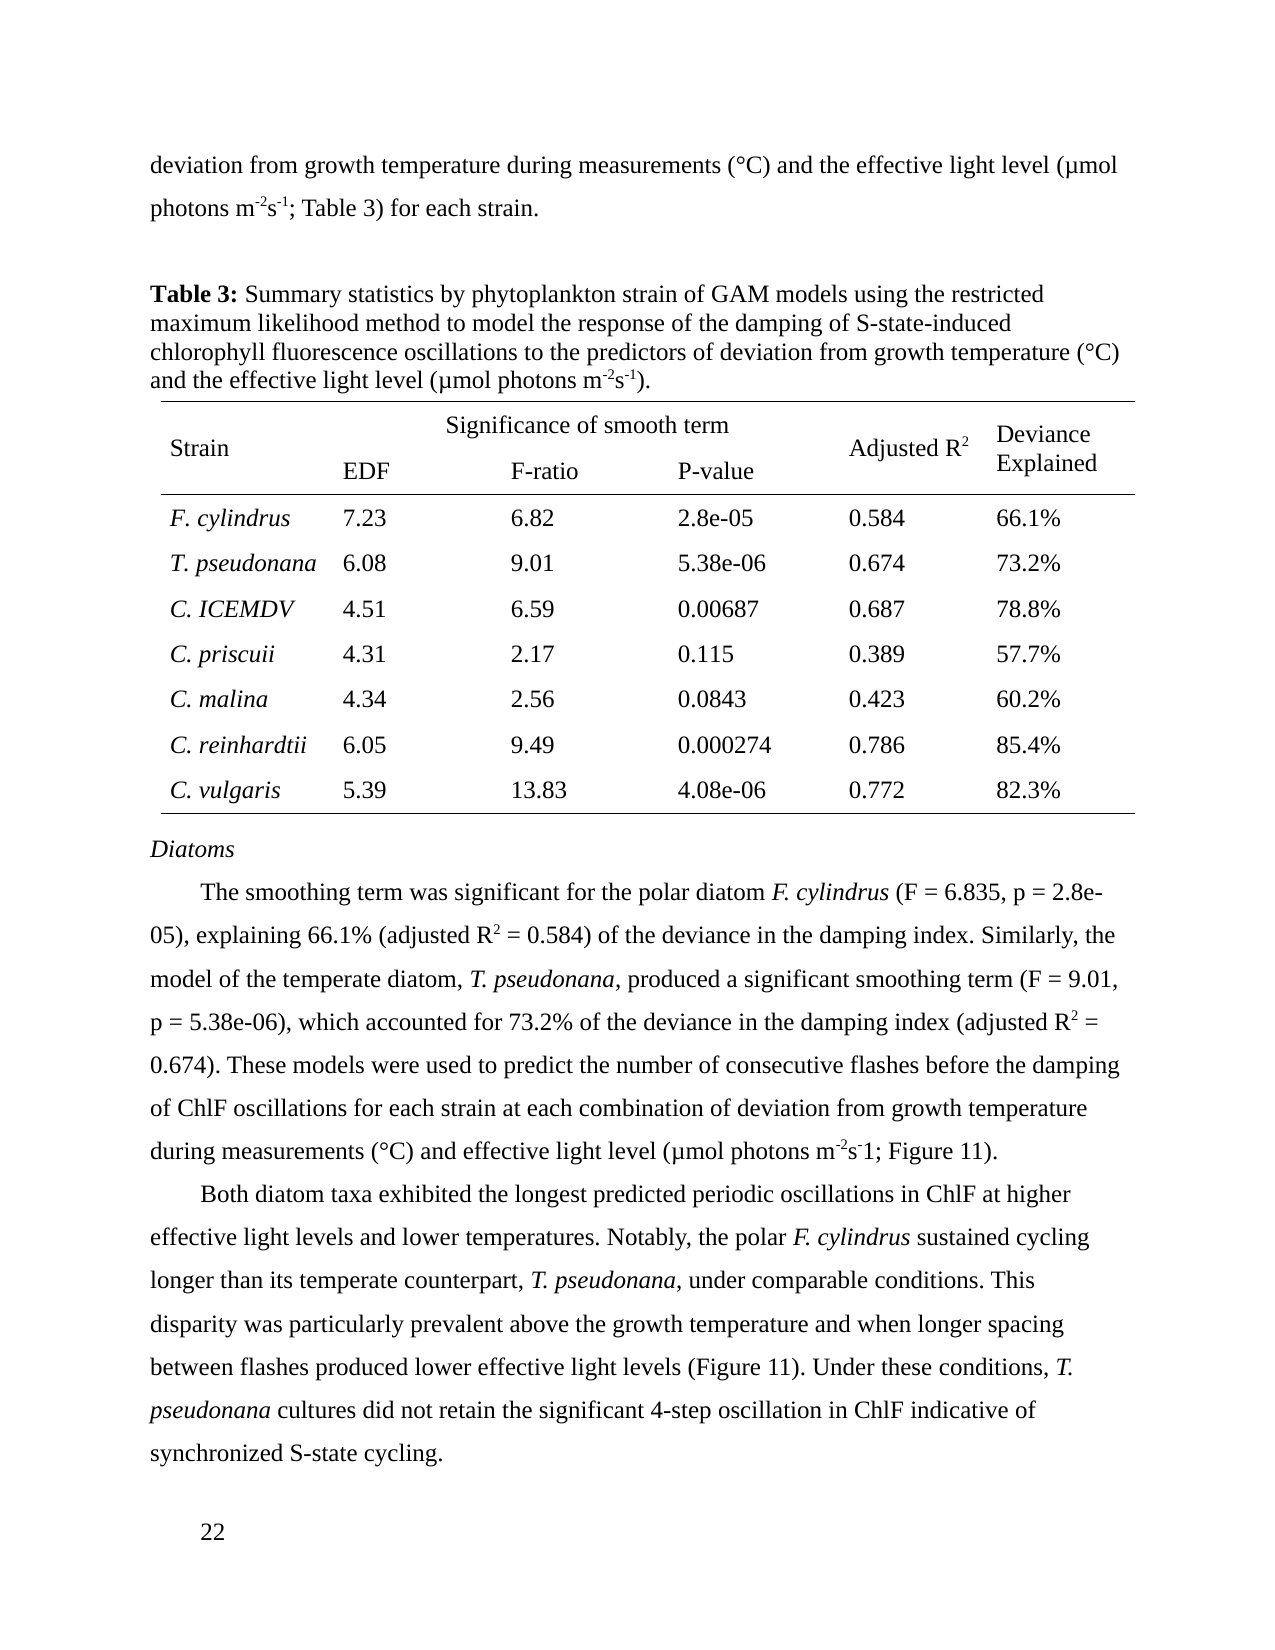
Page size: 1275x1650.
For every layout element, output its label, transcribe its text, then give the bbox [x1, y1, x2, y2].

text The smoothing term was significant for the polar diatom F. cylindrus (F = 6.835, p = 2.8e-05), explaining 66.1% (adjusted R2 = 0.584) of the deviance in the damping index. Similarly, the model of the temperate diatom, T. pseudonana, produced a significant smoothing term (F = 9.01, p = 5.38e-06), which accounted for 73.2% of the deviance in the damping index (adjusted R2 = 0.674). These models were used to predict the number of consecutive flashes before the damping of ChlF oscillations for each strain at each combination of deviation from growth temperature during measurements (°C) and effective light level (µmol photons m-2s-1; Figure 11). [150, 877, 1125, 1165]
table_cell 5.38e-06 [669, 540, 840, 585]
table_cell 2.56 [502, 676, 669, 722]
table_cell C. malina [161, 676, 334, 722]
table_cell 4.08e-06 [669, 767, 840, 812]
table_cell 0.687 [840, 585, 988, 631]
table_cell 4.51 [334, 585, 502, 631]
table_cell 57.7% [988, 631, 1135, 676]
table_header Deviance Explained [988, 402, 1135, 493]
table_cell 85.4% [988, 722, 1135, 767]
table_cell 0.674 [840, 540, 988, 585]
table_cell EDF [334, 447, 502, 493]
table_cell 6.59 [502, 585, 669, 631]
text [150, 150, 1125, 222]
table_cell 6.05 [334, 722, 502, 767]
table_cell 78.8% [988, 585, 1135, 631]
table_cell 4.31 [334, 631, 502, 676]
table_cell 66.1% [988, 495, 1135, 540]
table_header Strain [161, 402, 334, 493]
table_header Adjusted R2 [840, 402, 988, 493]
table_cell 73.2% [988, 540, 1135, 585]
table_cell 6.82 [502, 495, 669, 540]
table_cell 0.584 [840, 495, 988, 540]
table_cell 0.786 [840, 722, 988, 767]
table_cell 0.000274 [669, 722, 840, 767]
table_cell 9.49 [502, 722, 669, 767]
table_cell 2.17 [502, 631, 669, 676]
table_cell F. cylindrus [161, 495, 334, 540]
table_cell C. priscuii [161, 631, 334, 676]
table_cell 0.772 [840, 767, 988, 812]
table_cell 60.2% [988, 676, 1135, 722]
table_cell 0.00687 [669, 585, 840, 631]
table_cell 4.34 [334, 676, 502, 722]
table_cell C. vulgaris [161, 767, 334, 812]
table_cell 6.08 [334, 540, 502, 585]
table_cell 0.423 [840, 676, 988, 722]
text Table 3: Summary statistics by phytoplankton strain of GAM models using the restricted maximum likelihood method to model the response of the damping of S-state-induced chlorophyll fluorescence oscillations to the predictors of deviation from growth temperature (°C) and the effective light level (µmol photons m-2s-1). [150, 279, 1125, 394]
table_cell 0.115 [669, 631, 840, 676]
table_cell 5.39 [334, 767, 502, 812]
table_cell 2.8e-05 [669, 495, 840, 540]
table_cell 9.01 [502, 540, 669, 585]
table_cell 7.23 [334, 495, 502, 540]
table_cell C. ICEMDV [161, 585, 334, 631]
table_cell 13.83 [502, 767, 669, 812]
table_cell 0.0843 [669, 676, 840, 722]
table_cell T. pseudonana [161, 540, 334, 585]
table_cell P-value [669, 447, 840, 493]
table_cell C. reinhardtii [161, 722, 334, 767]
table_cell F-ratio [502, 447, 669, 493]
table_header Significance of smooth term [334, 402, 840, 447]
subtitle Diatoms [150, 834, 1125, 863]
table_cell 82.3% [988, 767, 1135, 812]
text Both diatom taxa exhibited the longest predicted periodic oscillations in ChlF at higher effective light levels and lower temperatures. Notably, the polar F. cylindrus sustained cycling longer than its temperate counterpart, T. pseudonana, under comparable conditions. This disparity was particularly prevalent above the growth temperature and when longer spacing between flashes produced lower effective light levels (Figure 11). Under these conditions, T. pseudonana cultures did not retain the significant 4-step oscillation in ChlF indicative of synchronized S-state cycling. [150, 1179, 1125, 1467]
table_cell 0.389 [840, 631, 988, 676]
